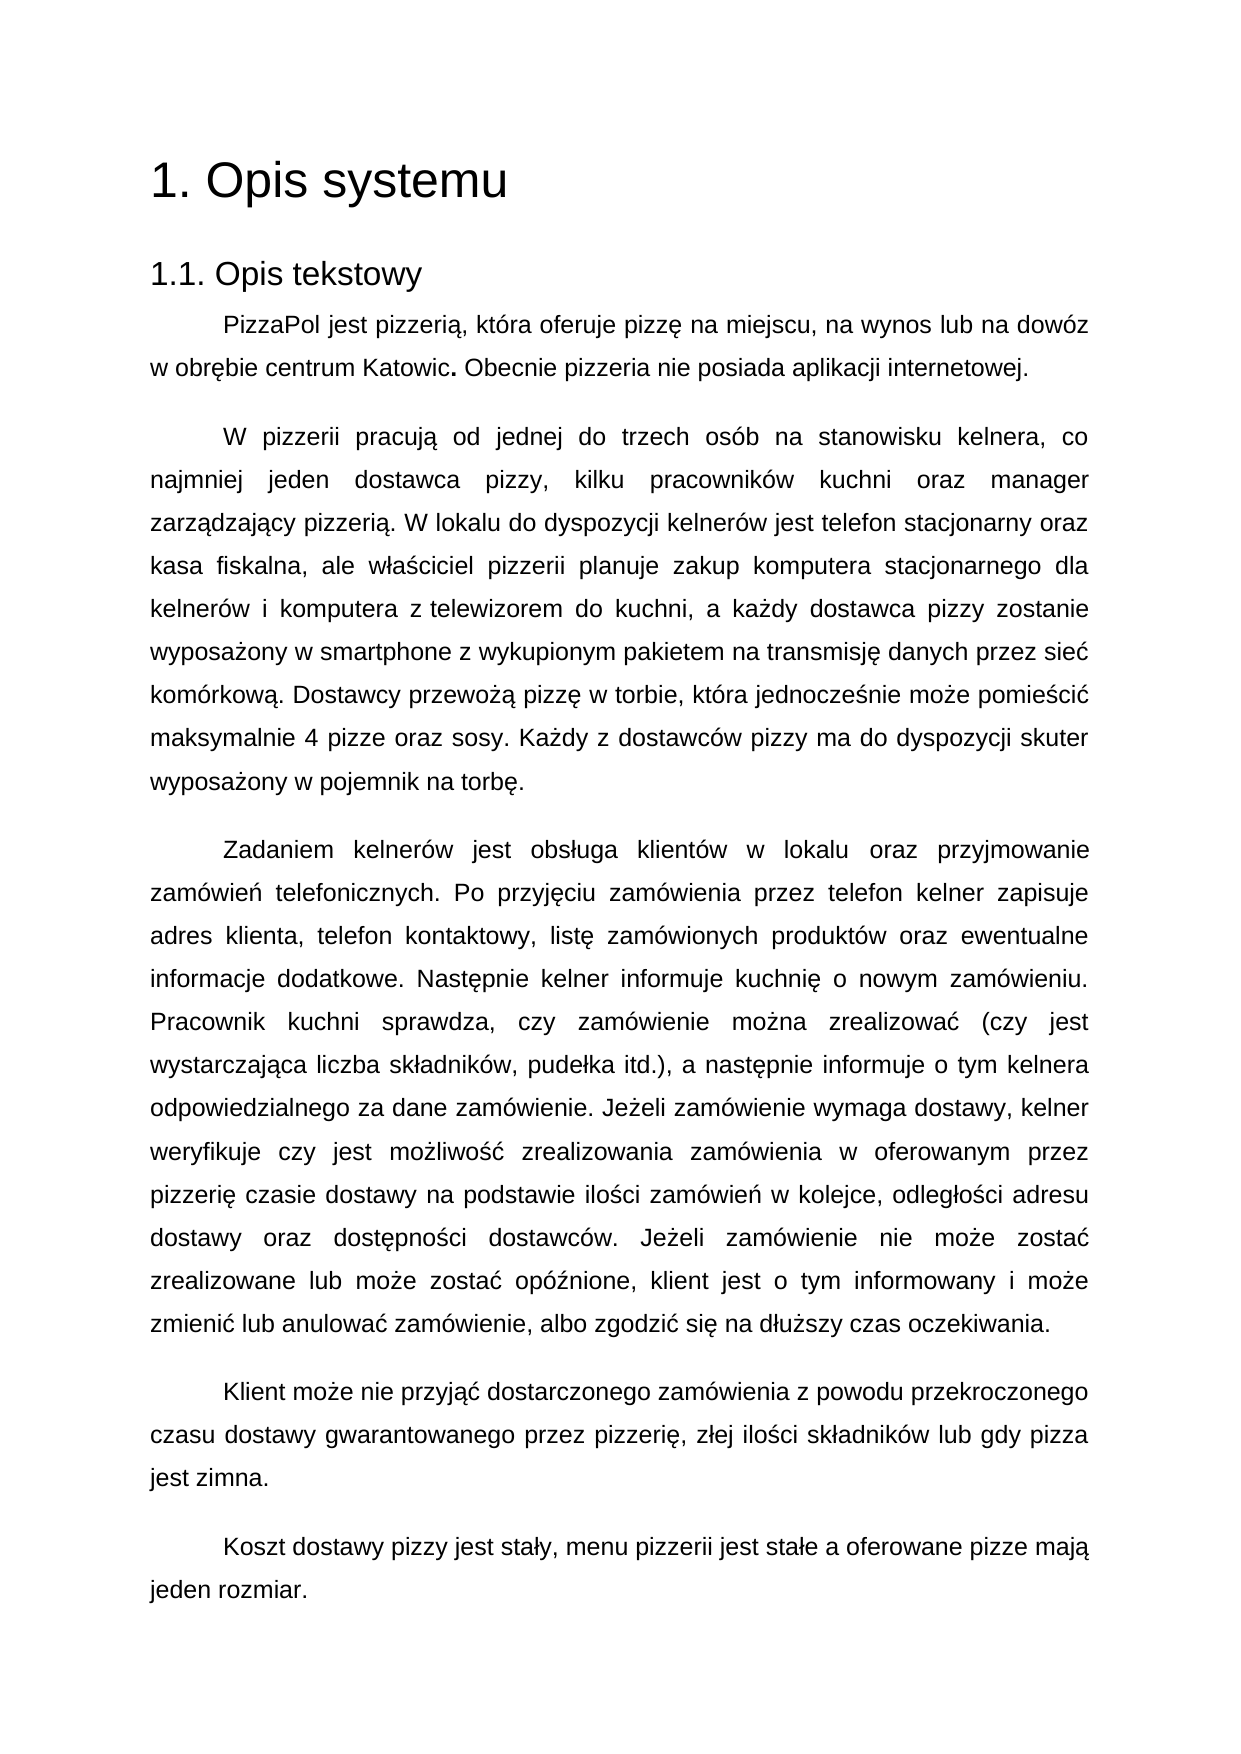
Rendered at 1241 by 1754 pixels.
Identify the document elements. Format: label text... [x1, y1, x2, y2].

text W pizzerii pracują od jednej do trzech osób na stanowisku kelnera, co najmniej jeden dostawca pizzy, kilku pracowników kuchni oraz manager zarządzający pizzerią. W lokalu do dyspozycji kelnerów jest telefon stacjonarny oraz kasa fiskalna, ale właściciel pizzerii planuje zakup komputera stacjonarnego dla kelnerów i komputera z telewizorem do kuchni, a każdy dostawca pizzy zostanie wyposażony w smartphone z wykupionym pakietem na transmisję danych przez sieć komórkową. Dostawcy przewożą pizzę w torbie, która jednocześnie może pomieścić maksymalnie 4 pizze oraz sosy. Każdy z dostawców pizzy ma do dyspozycji skuter wyposażony w pojemnik na torbę. [150, 421, 1090, 795]
text Koszt dostawy pizzy jest stały, menu pizzerii jest stałe a oferowane pizze mają jeden rozmiar. [150, 1531, 1090, 1603]
text Klient może nie przyjąć dostarczonego zamówienia z powodu przekroczonego czasu dostawy gwarantowanego przez pizzerię, złej ilości składników lub gdy pizza jest zimna. [150, 1377, 1090, 1492]
subtitle 1.1. Opis tekstowy [150, 253, 1090, 292]
subtitle 1. Opis systemu [150, 150, 1090, 207]
text PizzaPol jest pizzerią, która oferuje pizzę na miejscu, na wynos lub na dowóz w obrębie centrum Katowic. Obecnie pizzeria nie posiada aplikacji internetowej. [150, 310, 1090, 382]
text Zadaniem kelnerów jest obsługa klientów w lokalu oraz przyjmowanie zamówień telefonicznych. Po przyjęciu zamówienia przez telefon kelner zapisuje adres klienta, telefon kontaktowy, listę zamówionych produktów oraz ewentualne informacje dodatkowe. Następnie kelner informuje kuchnię o nowym zamówieniu. Pracownik kuchni sprawdza, czy zamówienie można zrealizować (czy jest wystarczająca liczba składników, pudełka itd.), a następnie informuje o tym kelnera odpowiedzialnego za dane zamówienie. Jeżeli zamówienie wymaga dostawy, kelner weryfikuje czy jest możliwość zrealizowania zamówienia w oferowanym przez pizzerię czasie dostawy na podstawie ilości zamówień w kolejce, odległości adresu dostawy oraz dostępności dostawców. Jeżeli zamówienie nie może zostać zrealizowane lub może zostać opóźnione, klient jest o tym informowany i może zmienić lub anulować zamówienie, albo zgodzić się na dłuższy czas oczekiwania. [150, 834, 1090, 1338]
